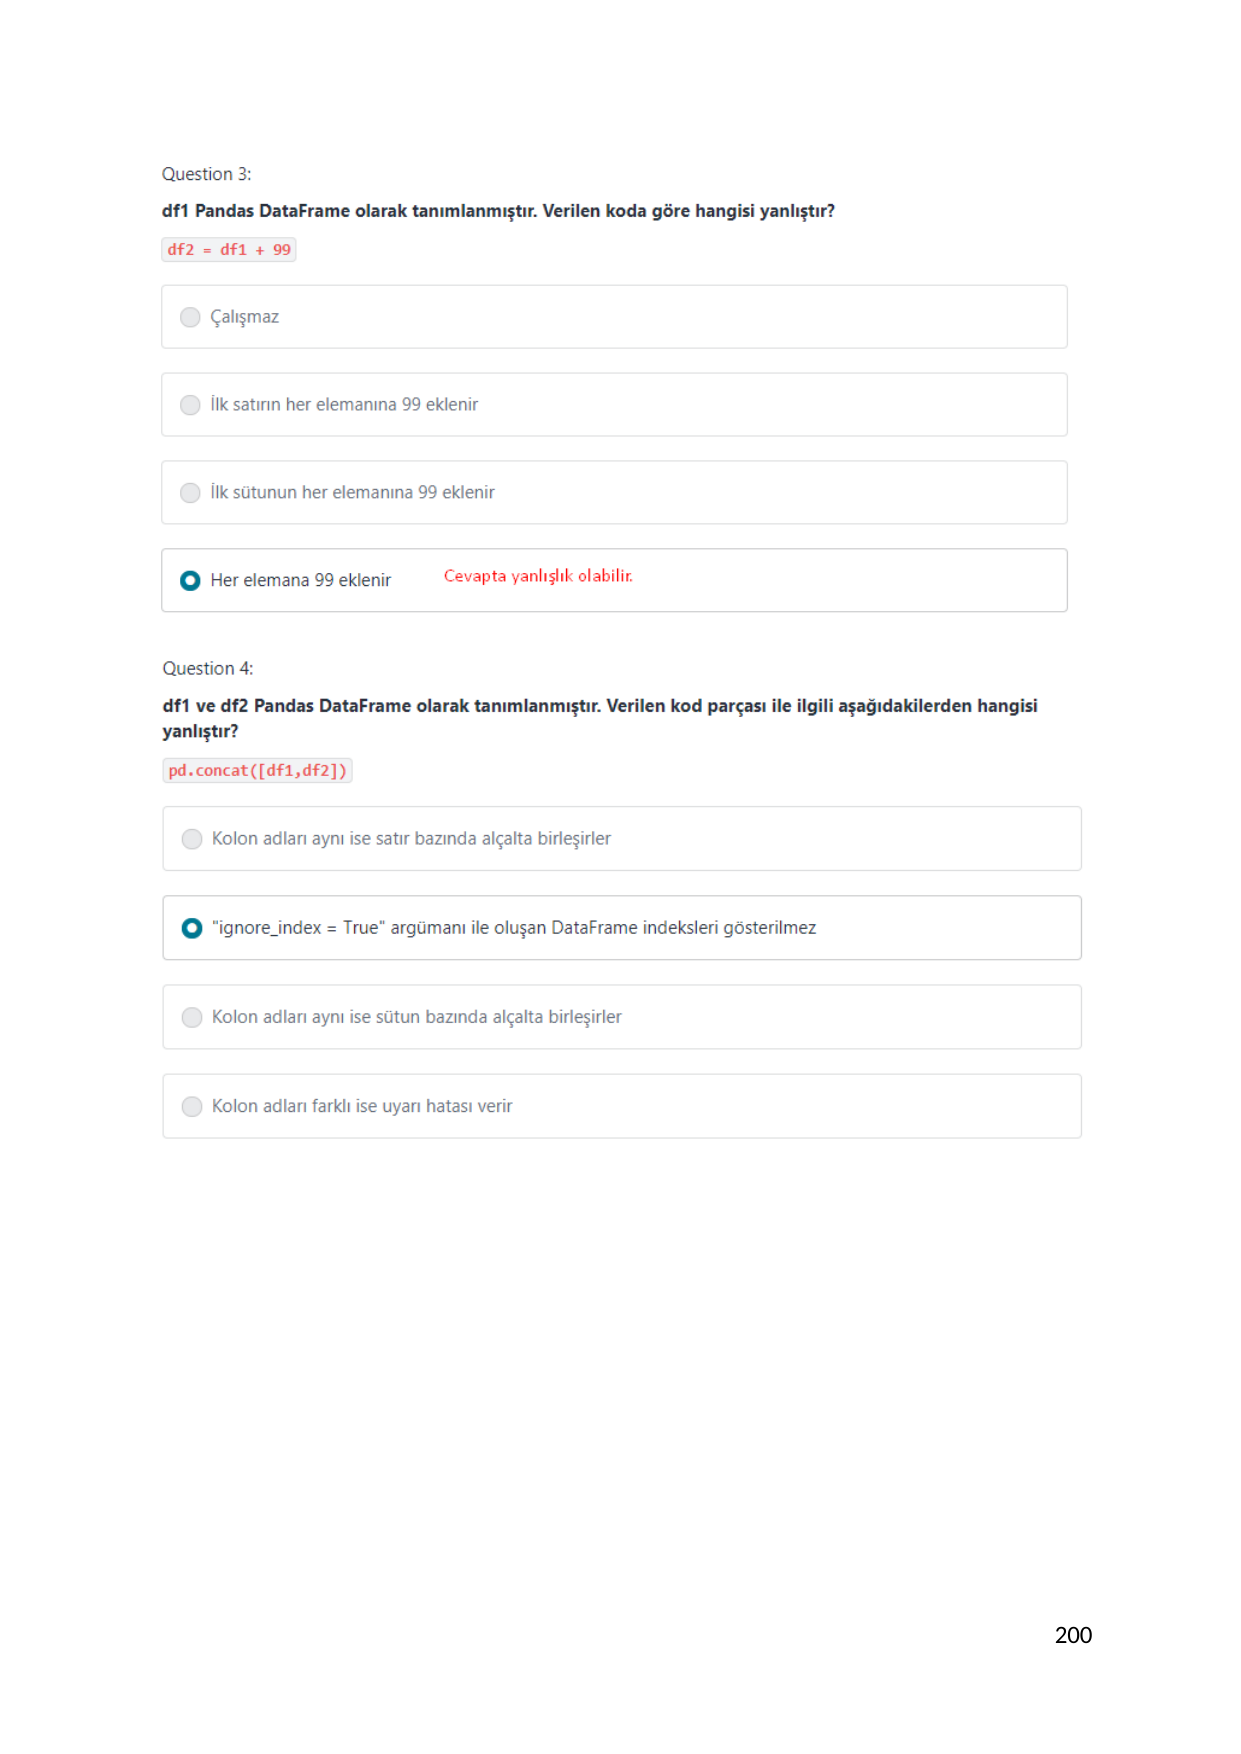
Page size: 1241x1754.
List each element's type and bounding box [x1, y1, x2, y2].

picture [147, 648, 1093, 1152]
picture [147, 147, 1093, 629]
